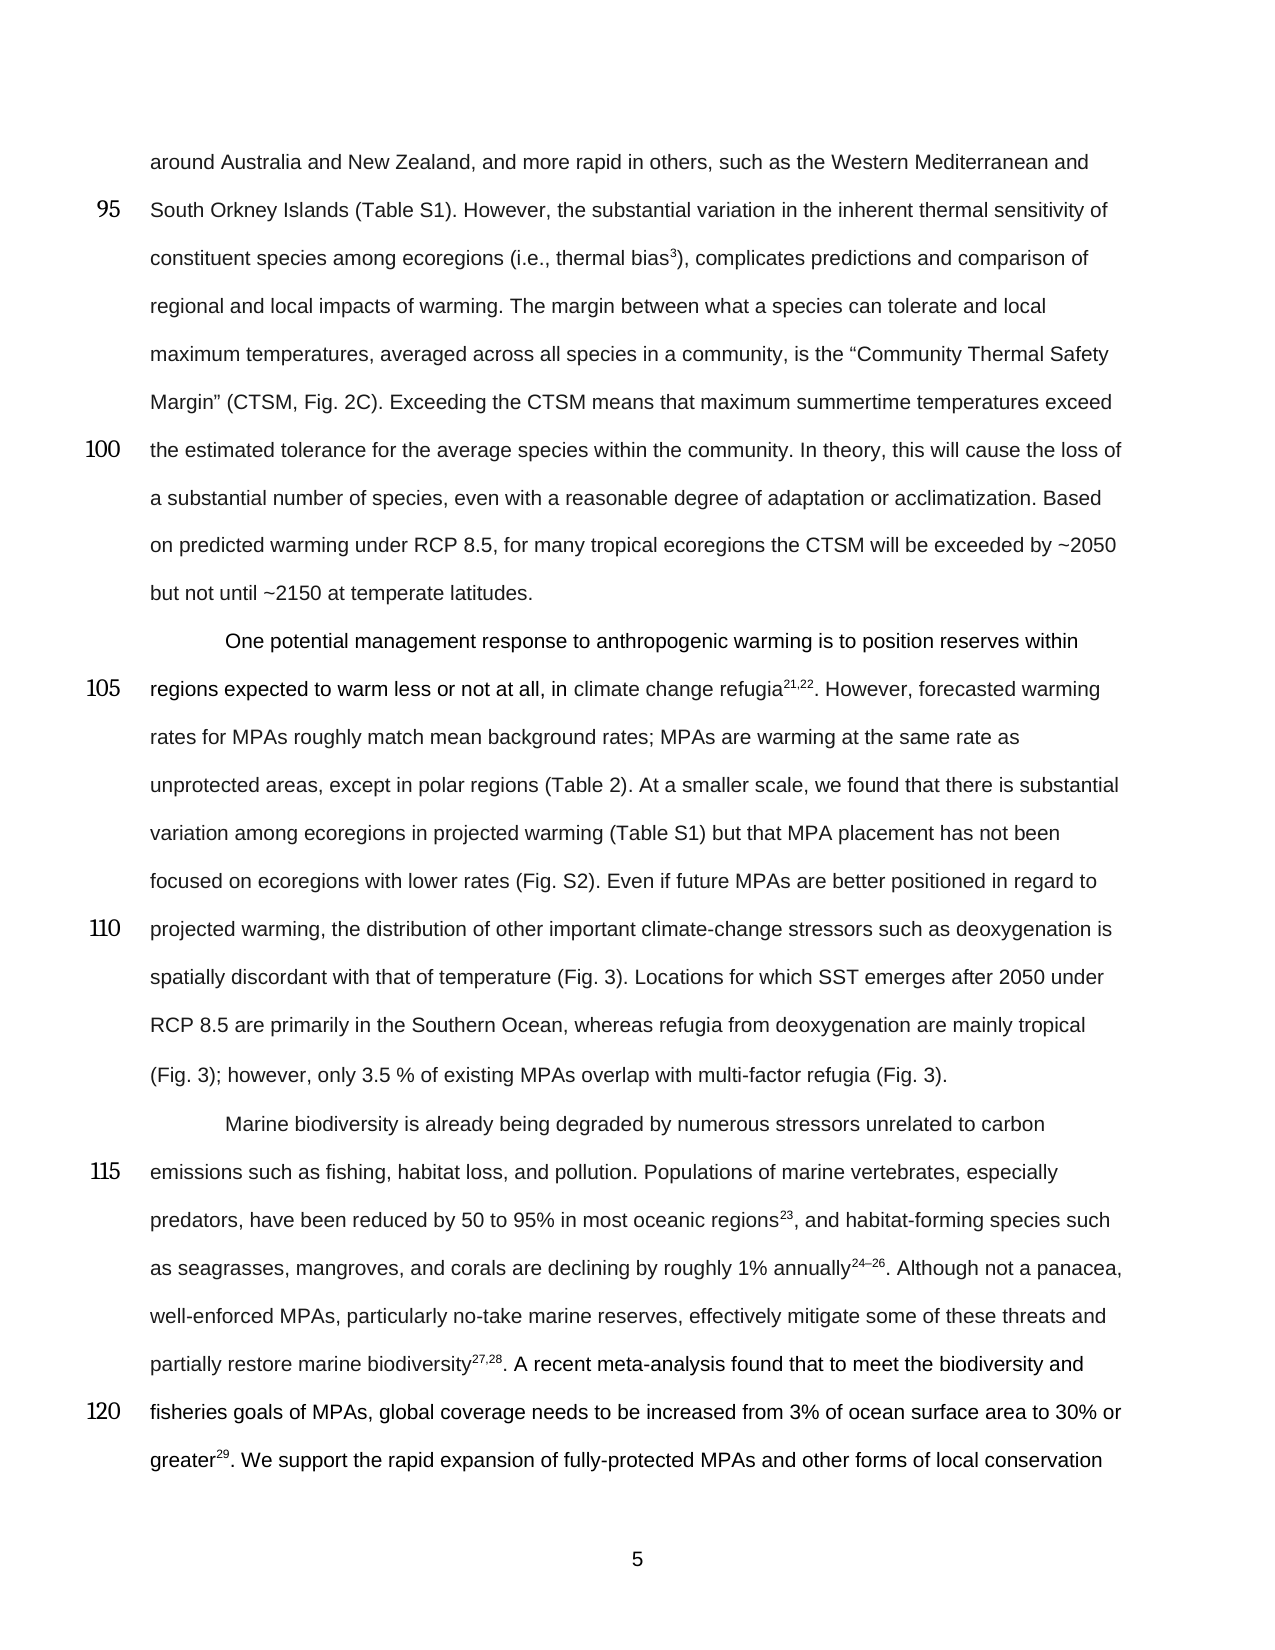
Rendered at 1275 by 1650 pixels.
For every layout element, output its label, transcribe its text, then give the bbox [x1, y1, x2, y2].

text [150, 1112, 1125, 1471]
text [150, 150, 1125, 605]
text One potential management response to anthropogenic warming is to position reserves within regions expected to warm less or not at all, in climate change refugia21,22. However, forecasted warming rates for MPAs roughly match mean background rates; MPAs are warming at the same rate as unprotected areas, except in polar regions (Table 2). At a smaller scale, we found that there is substantial variation among ecoregions in projected warming (Table S1) but that MPA placement has not been focused on ecoregions with lower rates (Fig. S2). Even if future MPAs are better positioned in regard to projected warming, the distribution of other important climate-change stressors such as deoxygenation is spatially discordant with that of temperature (Fig. 3). Locations for which SST emerges after 2050 under RCP 8.5 are primarily in the Southern Ocean, whereas refugia from deoxygenation are mainly tropical (Fig. 3); however, only 3.5 % of existing MPAs overlap with multi-factor refugia (Fig. 3). [150, 629, 1125, 1087]
